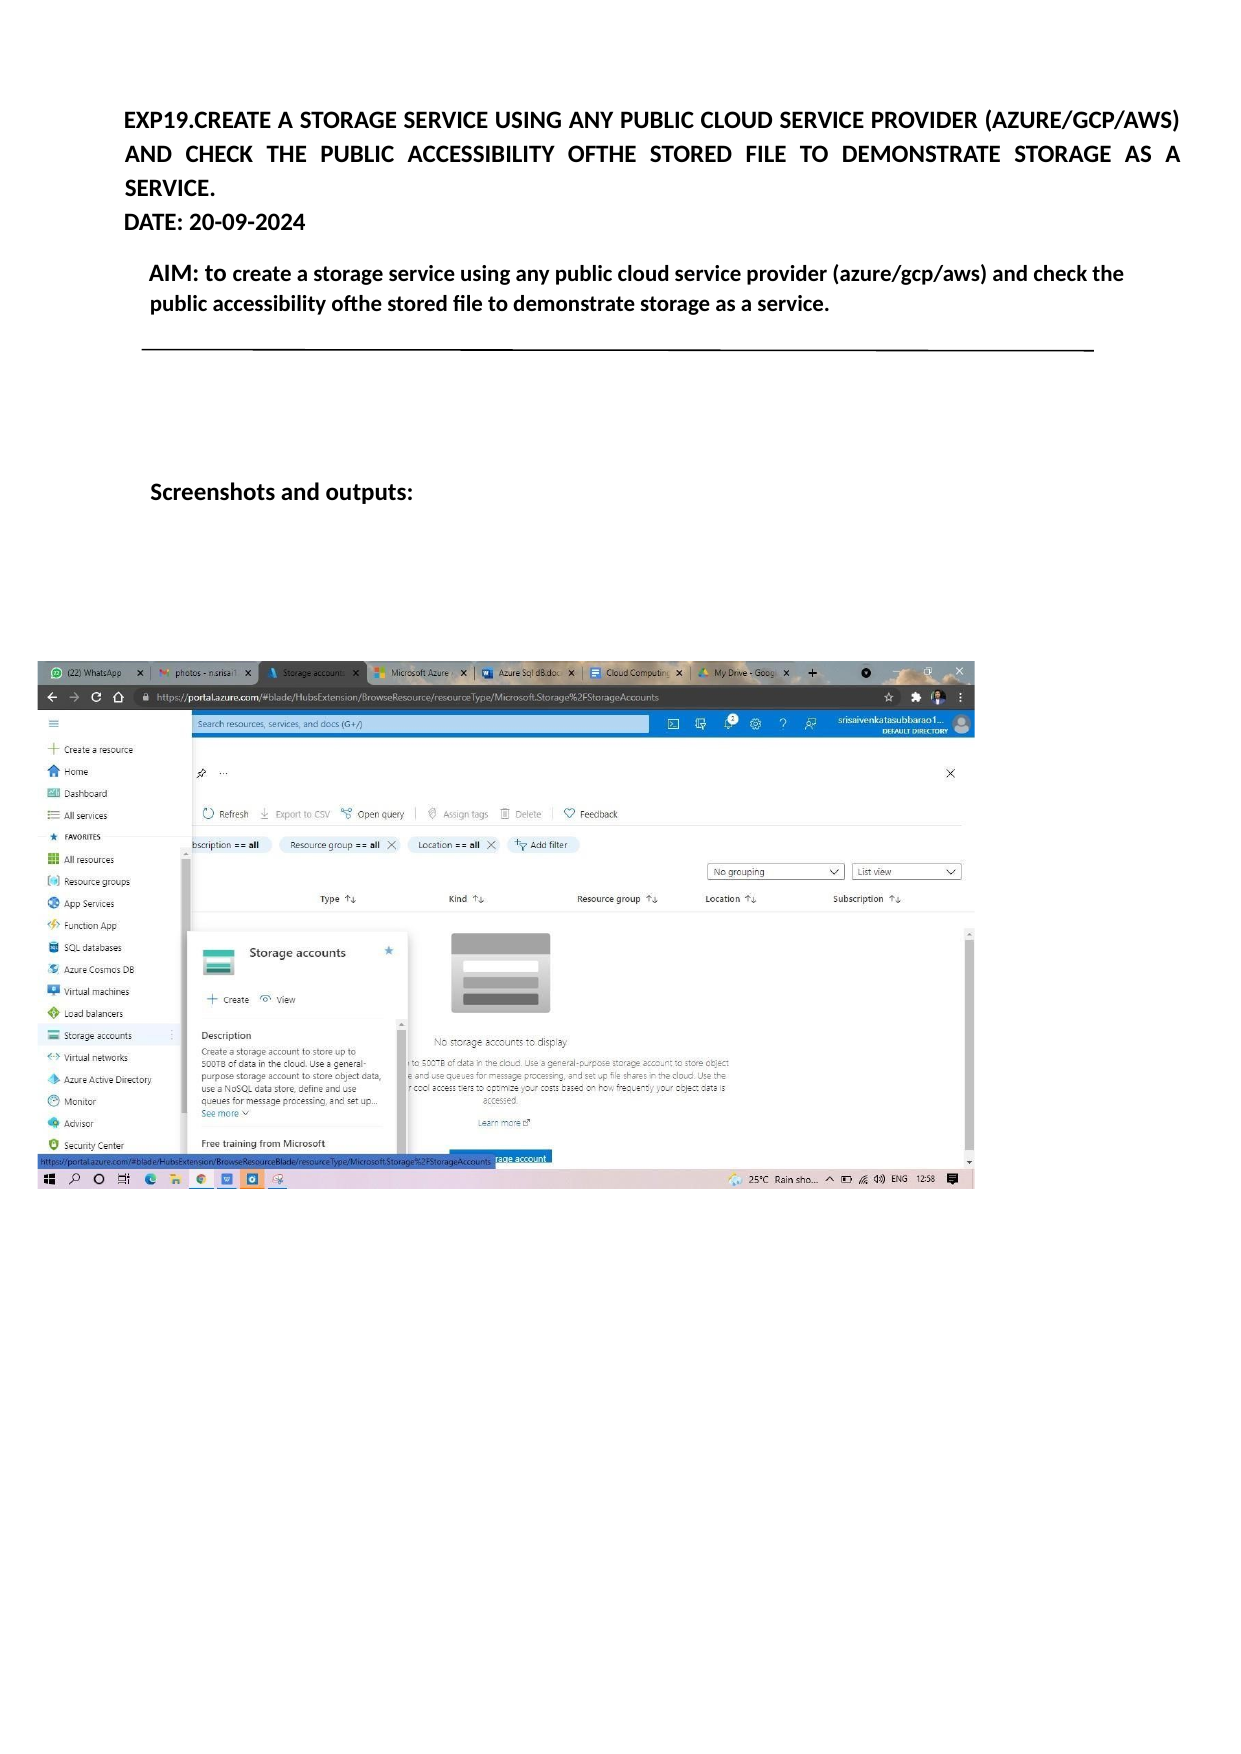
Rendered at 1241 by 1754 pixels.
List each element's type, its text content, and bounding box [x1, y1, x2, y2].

text Screenshots and outputs: [150, 476, 1130, 506]
text DATE: 20-09-2024 [123, 206, 1130, 236]
picture [37, 661, 975, 1189]
text AIM: to create a storage service using any public cloud service provider (azure/gcp/aws) and check the public accessibility ofthe stored file to demonstrate storage as a service. [148, 257, 1181, 318]
text EXP19.CREATE A STORAGE SERVICE USING ANY PUBLIC CLOUD SERVICE PROVIDER (AZURE/GCP/AWS) AND CHECK THE PUBLIC ACCESSIBILITY OFTHE STORED FILE TO DEMONSTRATE STORAGE AS A SERVICE. [123, 105, 1181, 202]
